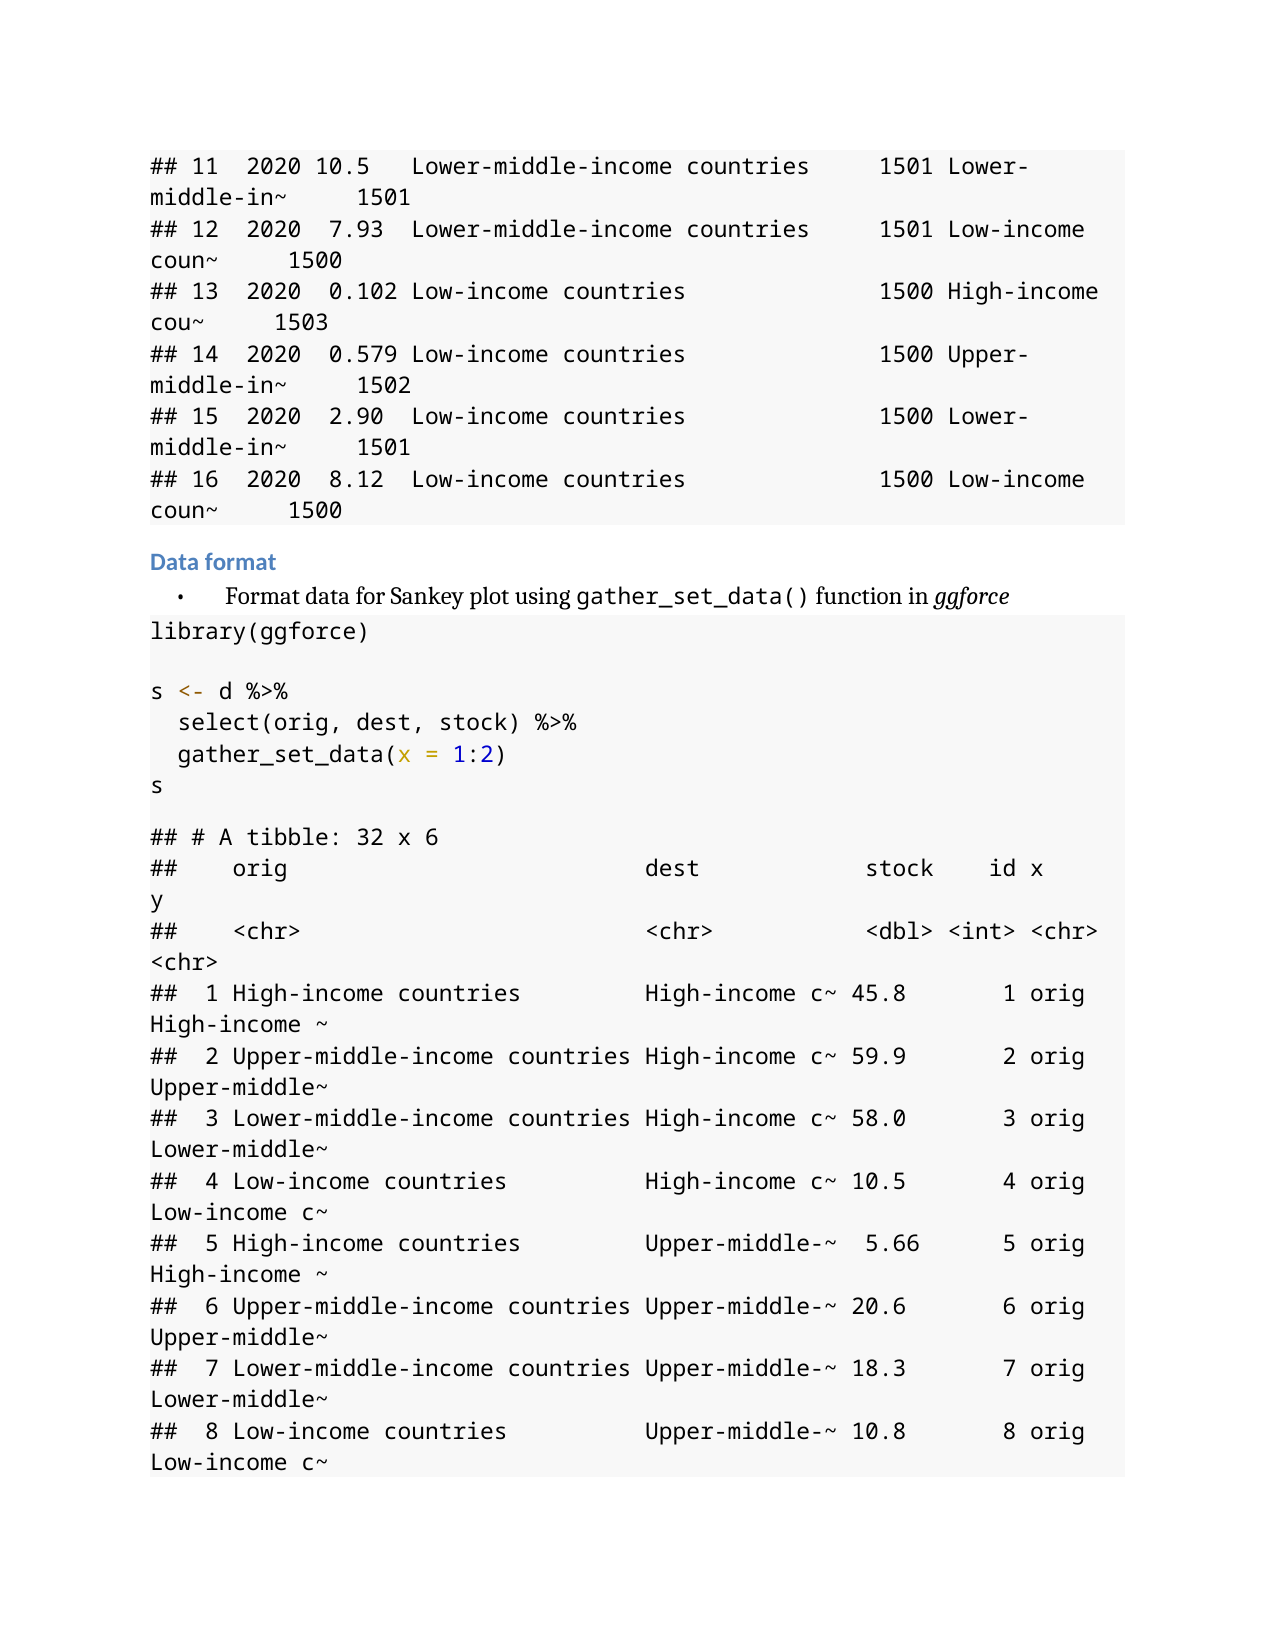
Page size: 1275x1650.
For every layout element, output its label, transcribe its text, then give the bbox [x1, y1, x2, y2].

subtitle Data format [150, 546, 1125, 576]
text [150, 150, 1125, 525]
list Format data for Sankey plot using gather_set_data() function in ggforce [175, 580, 1125, 611]
text library(ggforce) s <- d %>% select(orig, dest, stock) %>% gather_set_data(x = 1:2) s [150, 615, 1125, 800]
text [150, 821, 1125, 1477]
